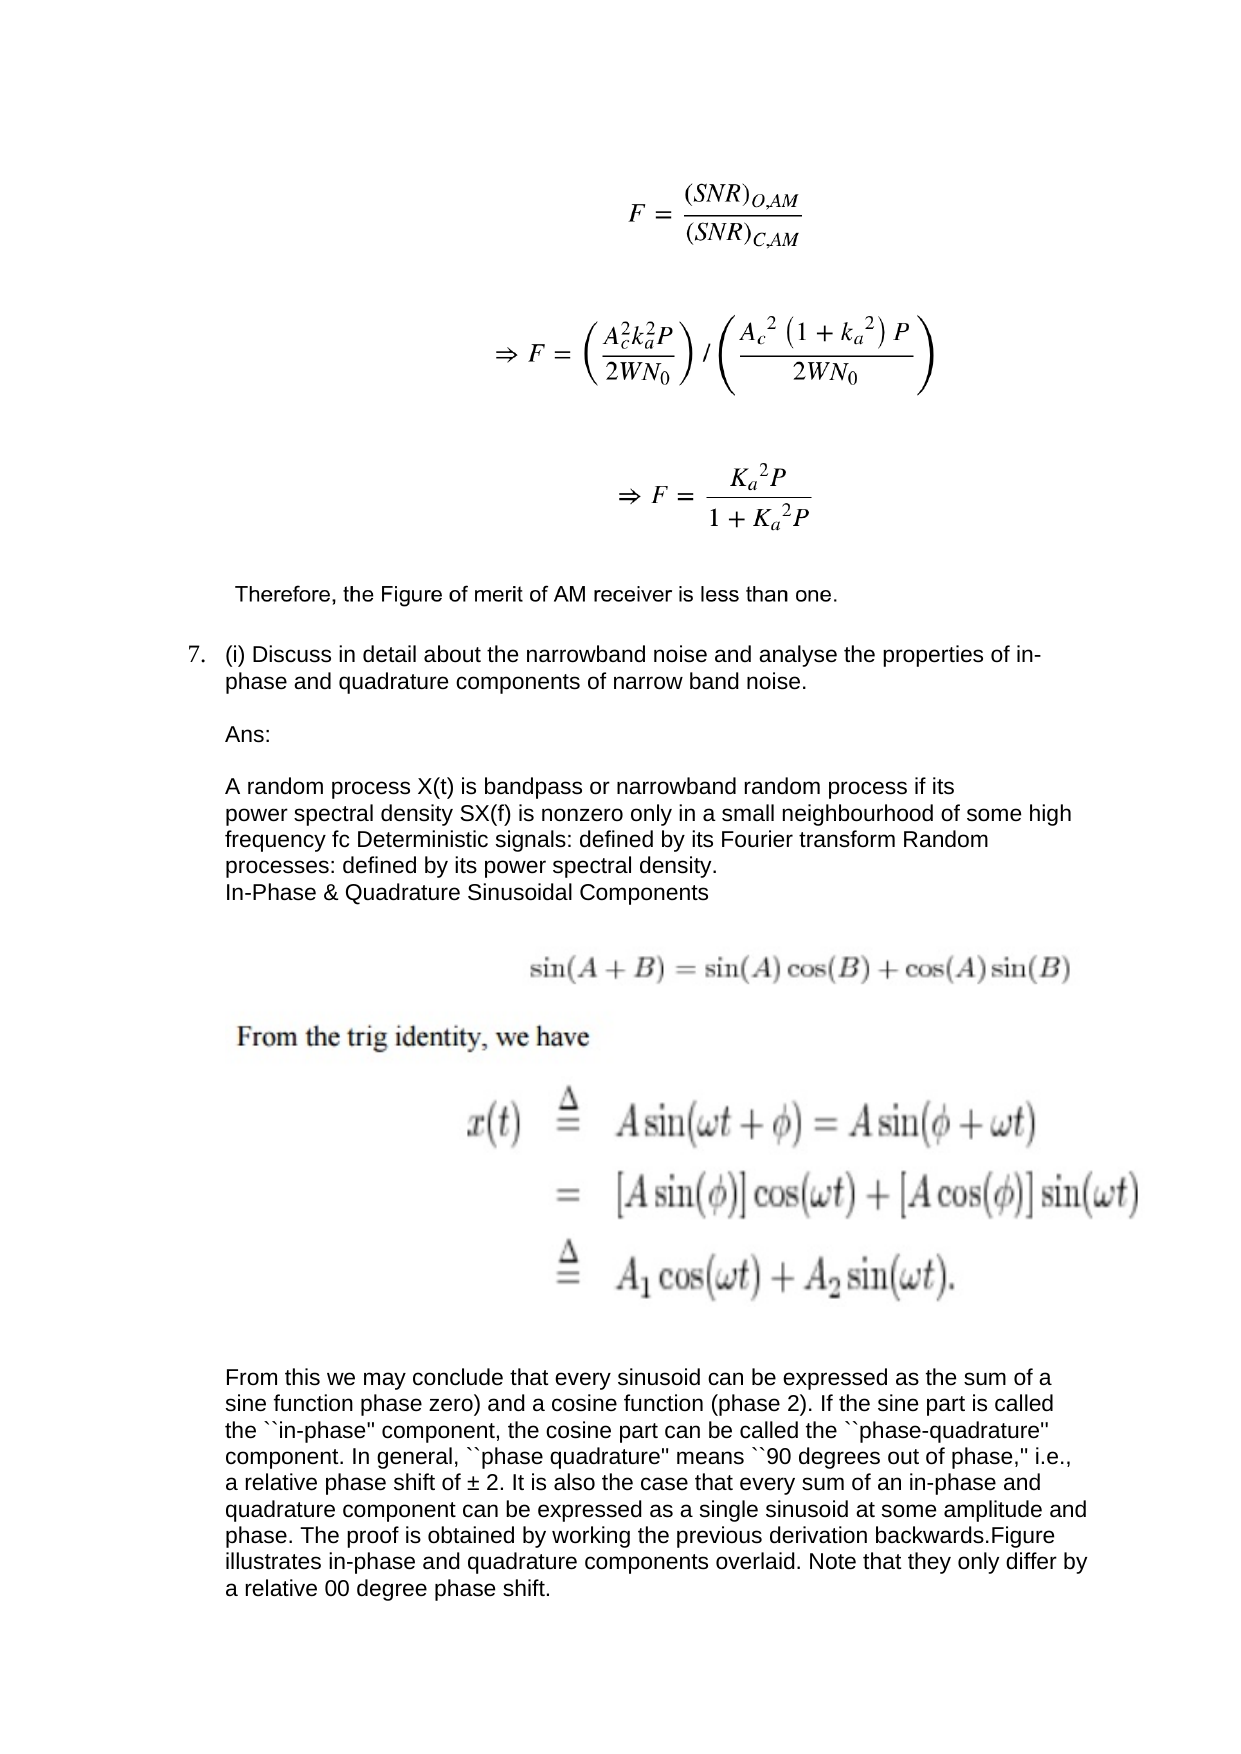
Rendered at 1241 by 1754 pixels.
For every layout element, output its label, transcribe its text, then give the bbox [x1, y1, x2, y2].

list (i) Discuss in detail about the narrowband noise and analyse the properties of in- phase and quadrature components of narrow band noise. [187, 639, 1090, 694]
list In-Phase & Quadrature Sinusoidal Components [225, 879, 1090, 905]
list From this we may conclude that every sinusoid can be expressed as the sum of a sine function phase zero) and a cosine function (phase 2). If the sine part is called the ``in-phase'' component, the cosine part can be called the ``phase-quadrature'' component. In general, ``phase quadrature'' means ``90 degrees out of phase,'' i.e., a relative phase shift of ± 2. It is also the case that every sum of an in-phase and quadrature component can be expressed as a single sinusoid at some amplitude and phase. The proof is obtained by working the previous derivation backwards.Figure illustrates in-phase and quadrature components overlaid. Note that they only differ by a relative 00 degree phase shift. [225, 1364, 1090, 1601]
picture [225, 934, 1200, 1307]
list A random process X(t) is bandpass or narrowband random process if its power spectral density SX(f) is nonzero only in a small neighbourhood of some high frequency fc Deterministic signals: defined by its Fourier transform Random processes: defined by its power spectral density. [225, 773, 1090, 879]
list Ans: [225, 721, 1090, 747]
picture [225, 150, 1003, 611]
